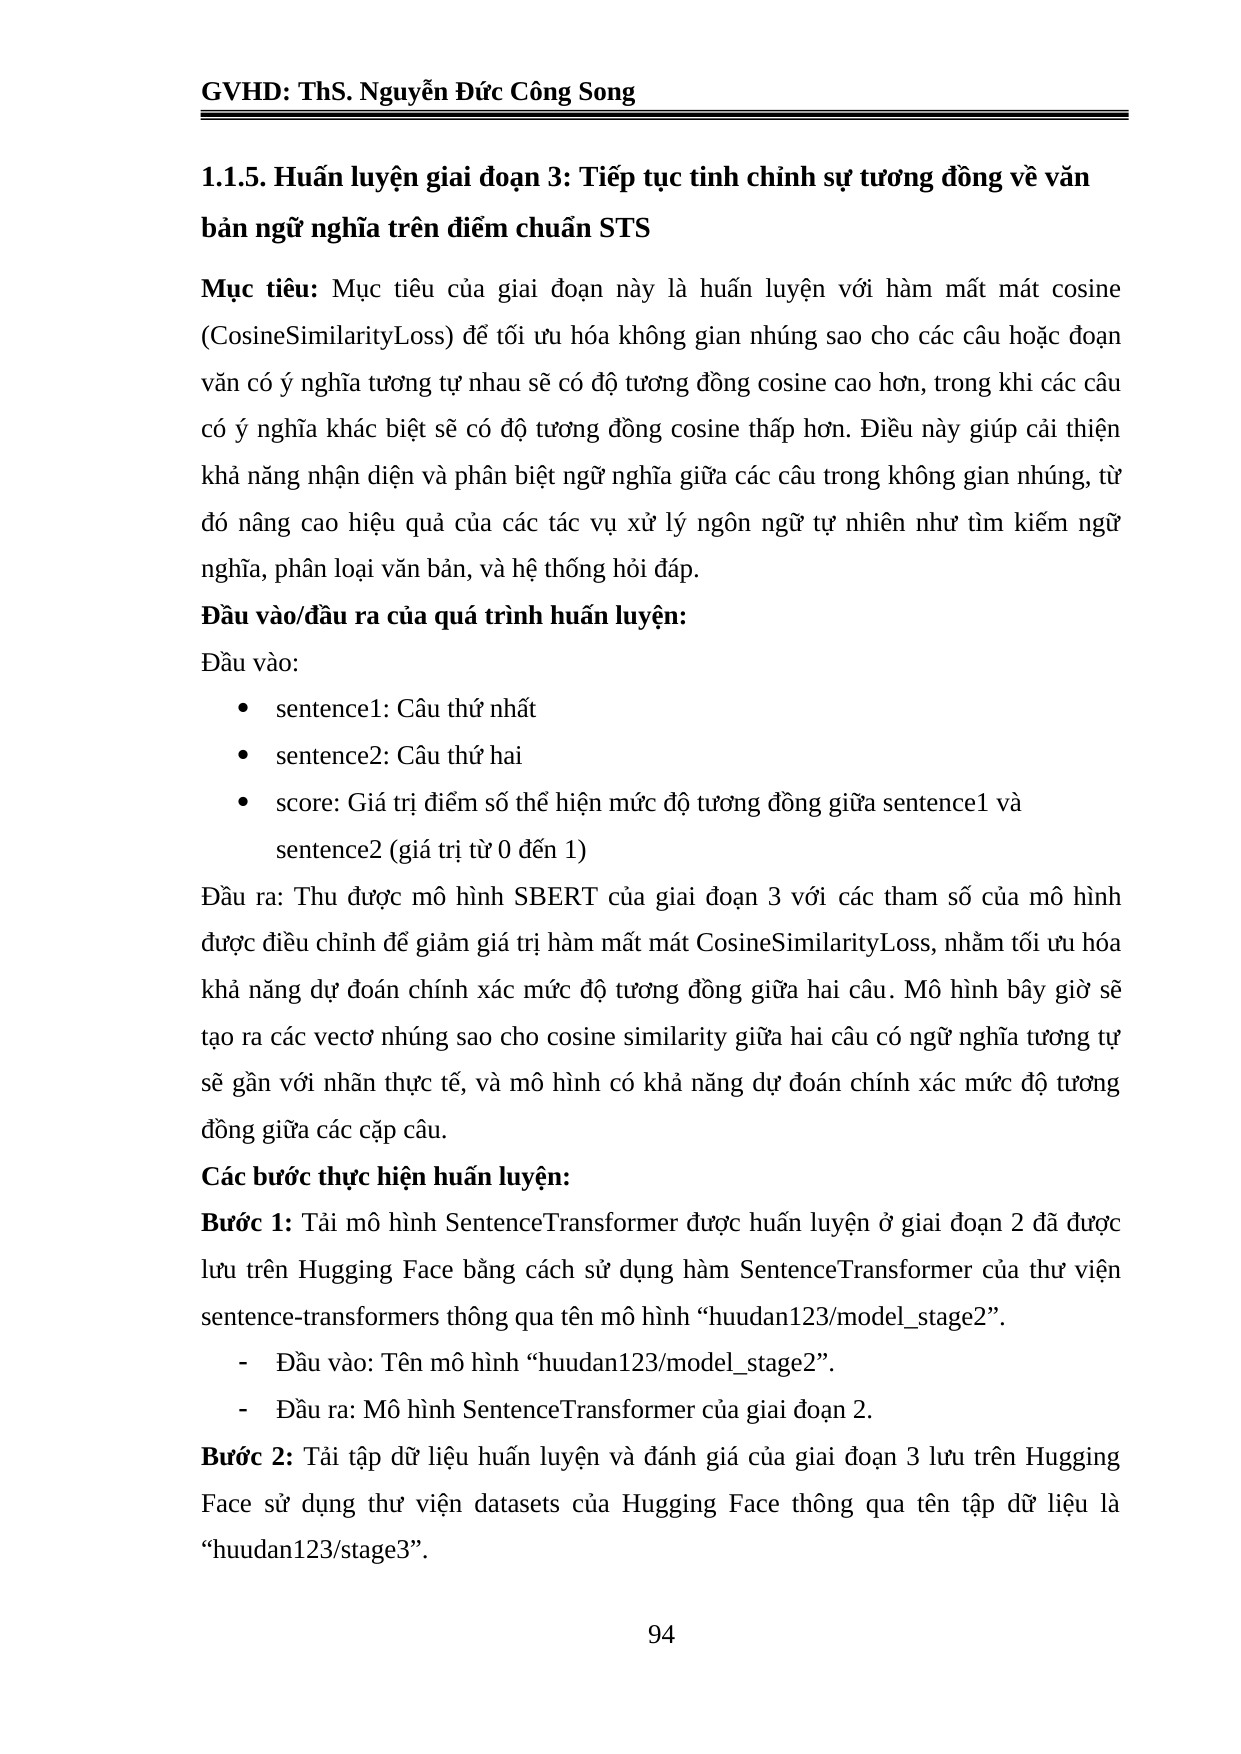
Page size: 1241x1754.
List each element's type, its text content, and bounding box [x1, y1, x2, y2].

text Đầu vào: [201, 646, 1122, 677]
list sentence1: Câu thứ nhất [238, 693, 1122, 724]
text Đầu vào/đầu ra của quá trình huấn luyện: [201, 599, 1122, 630]
text Mục tiêu: Mục tiêu của giai đoạn này là huấn luyện với hàm mất mát cosine (CosineSimilarityLoss) để tối ưu hóa không gian nhúng sao cho các câu hoặc đoạn văn có ý nghĩa tương tự nhau sẽ có độ tương đồng cosine cao hơn, trong khi các câu có ý nghĩa khác biệt sẽ có độ tương đồng cosine thấp hơn. Điều này giúp cải thiện khả năng nhận diện và phân biệt ngữ nghĩa giữa các câu trong không gian nhúng, từ đó nâng cao hiệu quả của các tác vụ xử lý ngôn ngữ tự nhiên như tìm kiếm ngữ nghĩa, phân loại văn bản, và hệ thống hỏi đáp. [201, 273, 1122, 584]
text Huấn luyện giai đoạn 3: Tiếp tục tinh chỉnh sự tương đồng về văn bản ngữ nghĩa trên điểm chuẩn STS [201, 159, 1122, 243]
list score: Giá trị điểm số thể hiện mức độ tương đồng giữa sentence1 và sentence2 (giá trị từ 0 đến 1) [238, 786, 1122, 864]
text Bước 1: Tải mô hình SentenceTransformer được huấn luyện ở giai đoạn 2 đã được lưu trên Hugging Face bằng cách sử dụng hàm SentenceTransformer của thư viện sentence-transformers thông qua tên mô hình “huudan123/model_stage2”. [201, 1206, 1122, 1331]
text Các bước thực hiện huấn luyện: [201, 1160, 1122, 1191]
list Đầu vào: Tên mô hình “huudan123/model_stage2”. [238, 1346, 1122, 1378]
text Bước 2: Tải tập dữ liệu huấn luyện và đánh giá của giai đoạn 3 lưu trên Hugging Face sử dụng thư viện datasets của Hugging Face thông qua tên tập dữ liệu là “huudan123/stage3”. [201, 1440, 1122, 1565]
list sentence2: Câu thứ hai [238, 739, 1122, 771]
list Đầu ra: Mô hình SentenceTransformer của giai đoạn 2. [238, 1393, 1122, 1424]
text Đầu ra: Thu được mô hình SBERT của giai đoạn 3 với các tham số của mô hình được điều chỉnh để giảm giá trị hàm mất mát CosineSimilarityLoss, nhằm tối ưu hóa khả năng dự đoán chính xác mức độ tương đồng giữa hai câu. Mô hình bây giờ sẽ tạo ra các vectơ nhúng sao cho cosine similarity giữa hai câu có ngữ nghĩa tương tự sẽ gần với nhãn thực tế, và mô hình có khả năng dự đoán chính xác mức độ tương đồng giữa các cặp câu. [201, 880, 1122, 1144]
